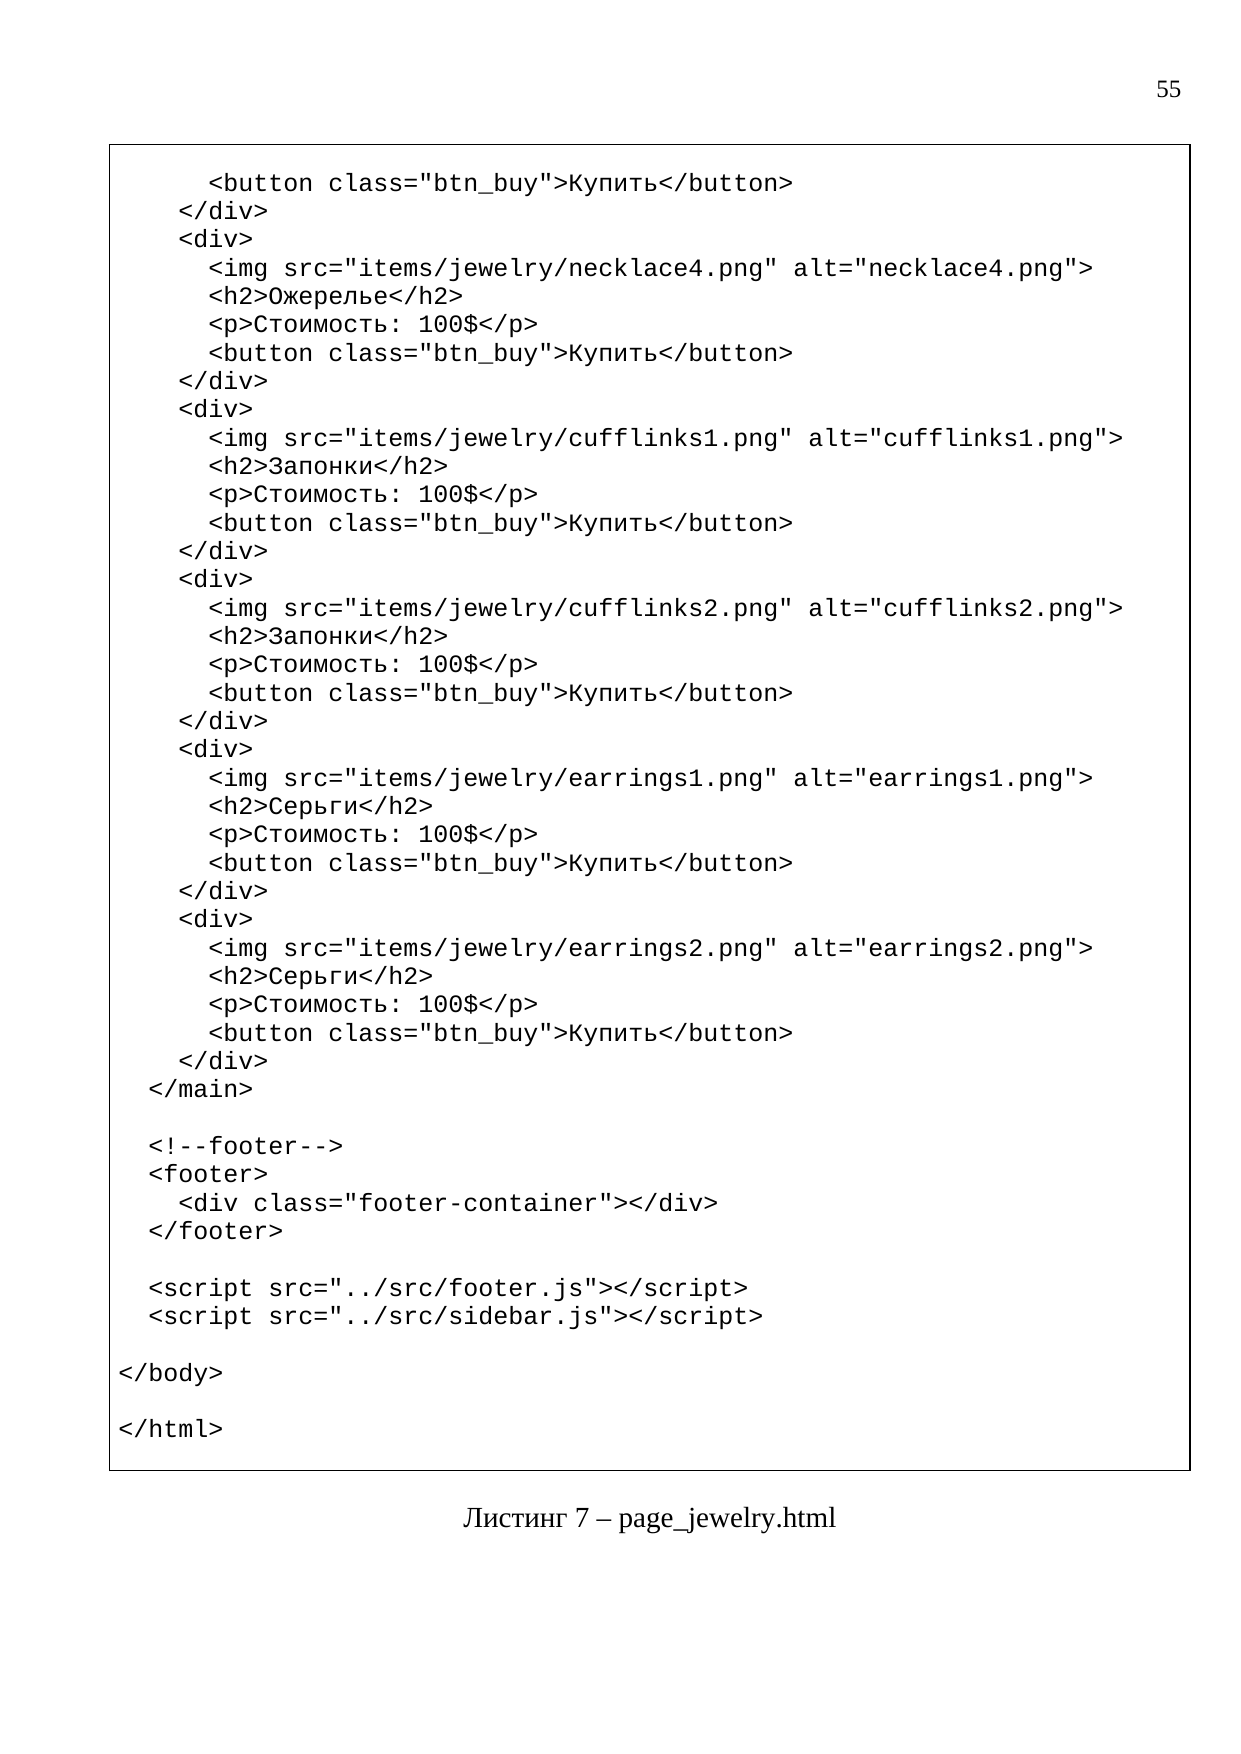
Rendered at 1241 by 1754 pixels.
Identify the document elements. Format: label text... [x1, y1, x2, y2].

text </body> [118, 1360, 1181, 1388]
text <img src="items/jewelry/earrings2.png" alt="earrings2.png"> [118, 935, 1181, 963]
text <div> [118, 567, 1181, 595]
text <h2>Запонки</h2> [118, 453, 1181, 482]
text <div> [118, 907, 1181, 935]
text </div> [118, 1048, 1181, 1077]
text <img src="items/jewelry/cufflinks2.png" alt="cufflinks2.png"> [118, 595, 1181, 623]
text <button class="btn_buy">Купить</button> [118, 510, 1181, 538]
text </div> [118, 708, 1181, 737]
text <script src="../src/footer.js"></script> [118, 1275, 1181, 1303]
text <div class="footer-container"></div> [118, 1190, 1181, 1218]
text <div> [118, 227, 1181, 255]
text <button class="btn_buy">Купить</button> [110, 145, 1189, 198]
text <img src="items/jewelry/necklace4.png" alt="necklace4.png"> [118, 255, 1181, 283]
text <p>Стоимость: 100$</p> [118, 312, 1181, 340]
text <img src="items/jewelry/cufflinks1.png" alt="cufflinks1.png"> [118, 425, 1181, 453]
text </div> [118, 368, 1181, 397]
text <p>Стоимость: 100$</p> [118, 822, 1181, 850]
text </main> [118, 1077, 1181, 1105]
text <script src="../src/sidebar.js"></script> [118, 1303, 1181, 1332]
text </footer> [118, 1218, 1181, 1247]
text <p>Стоимость: 100$</p> [118, 992, 1181, 1020]
text <footer> [118, 1162, 1181, 1190]
text Листинг 7 – page_jewelry.html [118, 1500, 1181, 1534]
text <button class="btn_buy">Купить</button> [118, 340, 1181, 368]
text </div> [118, 198, 1181, 227]
text <button class="btn_buy">Купить</button> [118, 1020, 1181, 1048]
text </div> [118, 878, 1181, 907]
text <div> [118, 737, 1181, 765]
text <div> [118, 397, 1181, 425]
text <button class="btn_buy">Купить</button> [118, 680, 1181, 708]
text </html> [110, 1391, 1189, 1470]
text <h2>Ожерелье</h2> [118, 283, 1181, 312]
text <h2>Запонки</h2> [118, 623, 1181, 652]
text <h2>Серьги</h2> [118, 963, 1181, 992]
text <p>Стоимость: 100$</p> [118, 482, 1181, 510]
text <p>Стоимость: 100$</p> [118, 652, 1181, 680]
text </div> [118, 538, 1181, 567]
text <!--footer--> [118, 1133, 1181, 1162]
text <img src="items/jewelry/earrings1.png" alt="earrings1.png"> [118, 765, 1181, 793]
text <button class="btn_buy">Купить</button> [118, 850, 1181, 878]
text <h2>Серьги</h2> [118, 793, 1181, 822]
